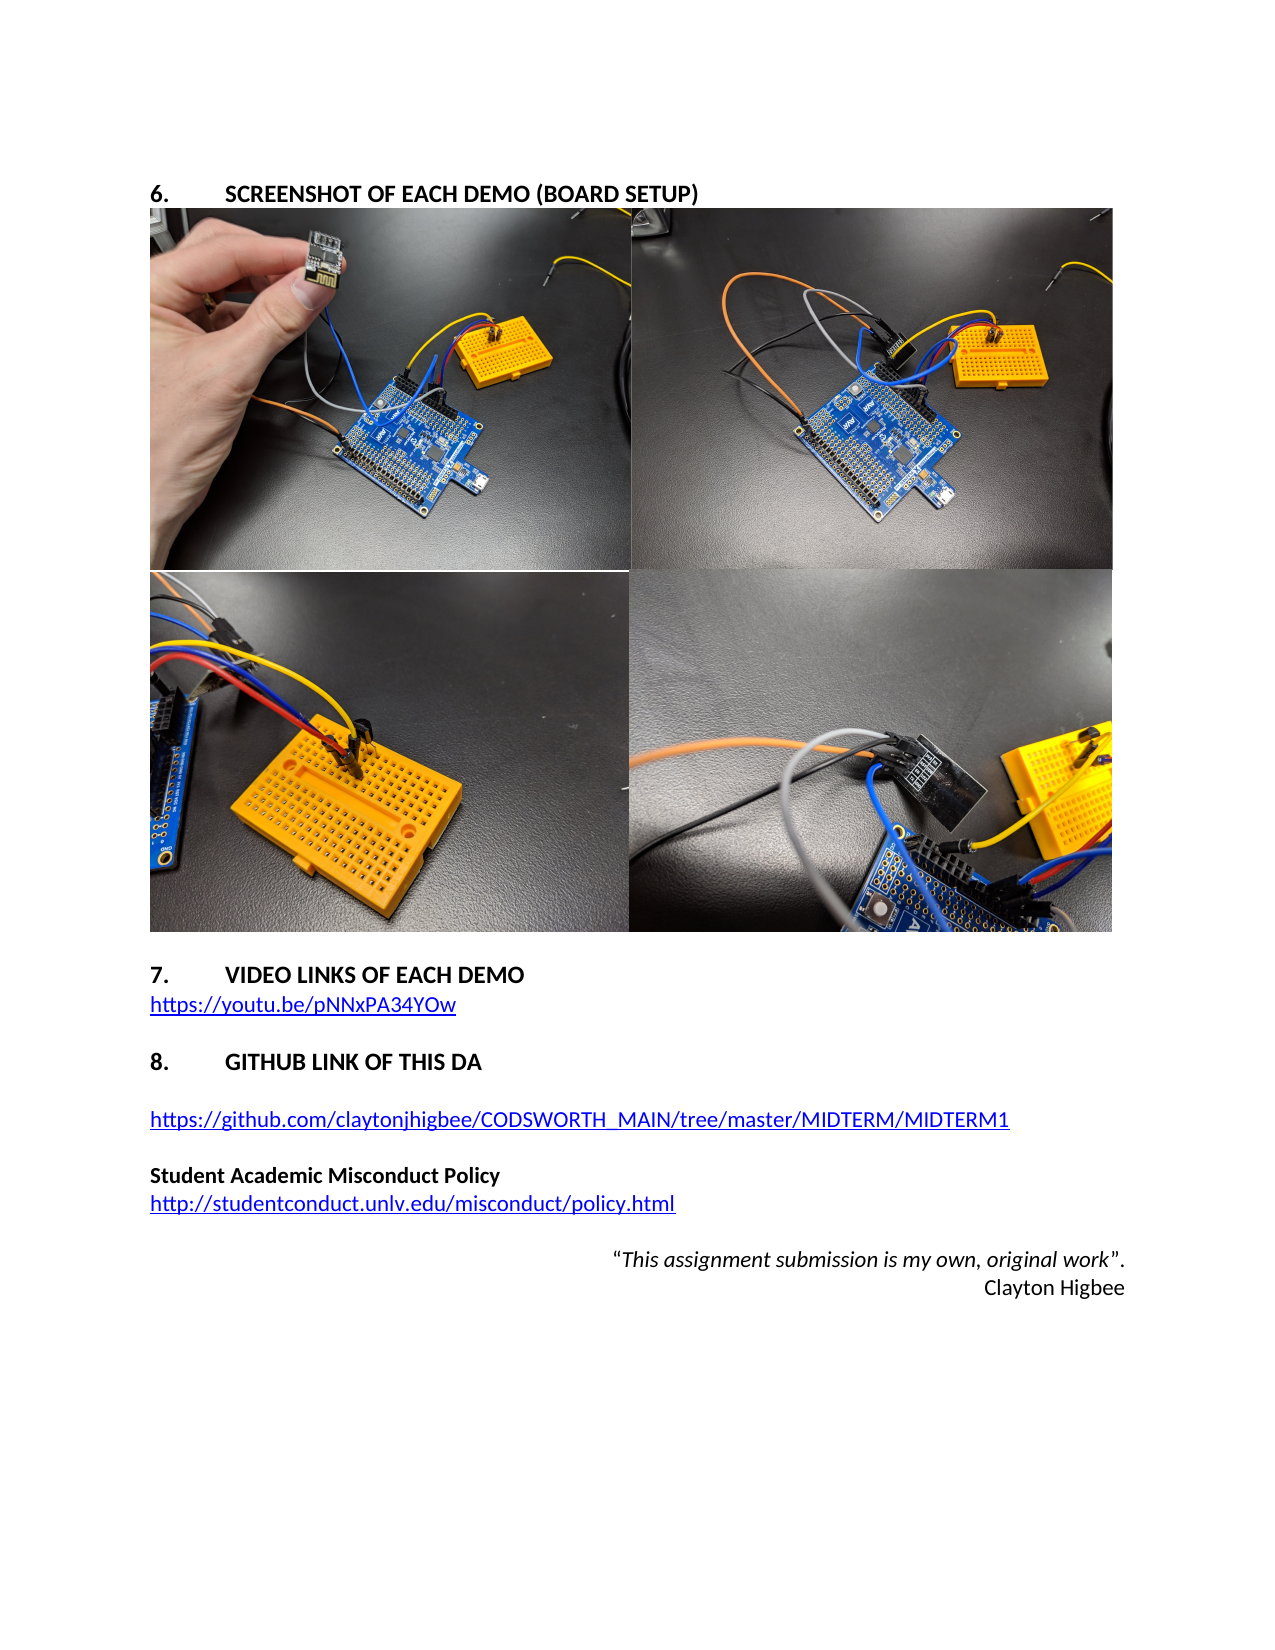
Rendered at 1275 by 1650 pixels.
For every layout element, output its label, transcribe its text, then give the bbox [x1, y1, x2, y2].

list GITHUB LINK OF THIS DA [150, 1046, 1125, 1077]
list VIDEO LINKS OF EACH DEMO [150, 959, 1125, 990]
text “This assignment submission is my own, original work”. [150, 1245, 1125, 1273]
picture [150, 208, 1113, 932]
text https://github.com/claytonjhigbee/CODSWORTH_MAIN/tree/master/MIDTERM/MIDTERM1 [150, 1105, 1125, 1133]
text Clayton Higbee [150, 1273, 1125, 1301]
list SCREENSHOT OF EACH DEMO (BOARD SETUP) [150, 178, 1125, 208]
text http://studentconduct.unlv.edu/misconduct/policy.html [150, 1189, 1125, 1217]
text Student Academic Misconduct Policy [150, 1161, 1125, 1189]
text https://youtu.be/pNNxPA34YOw [150, 990, 1125, 1018]
